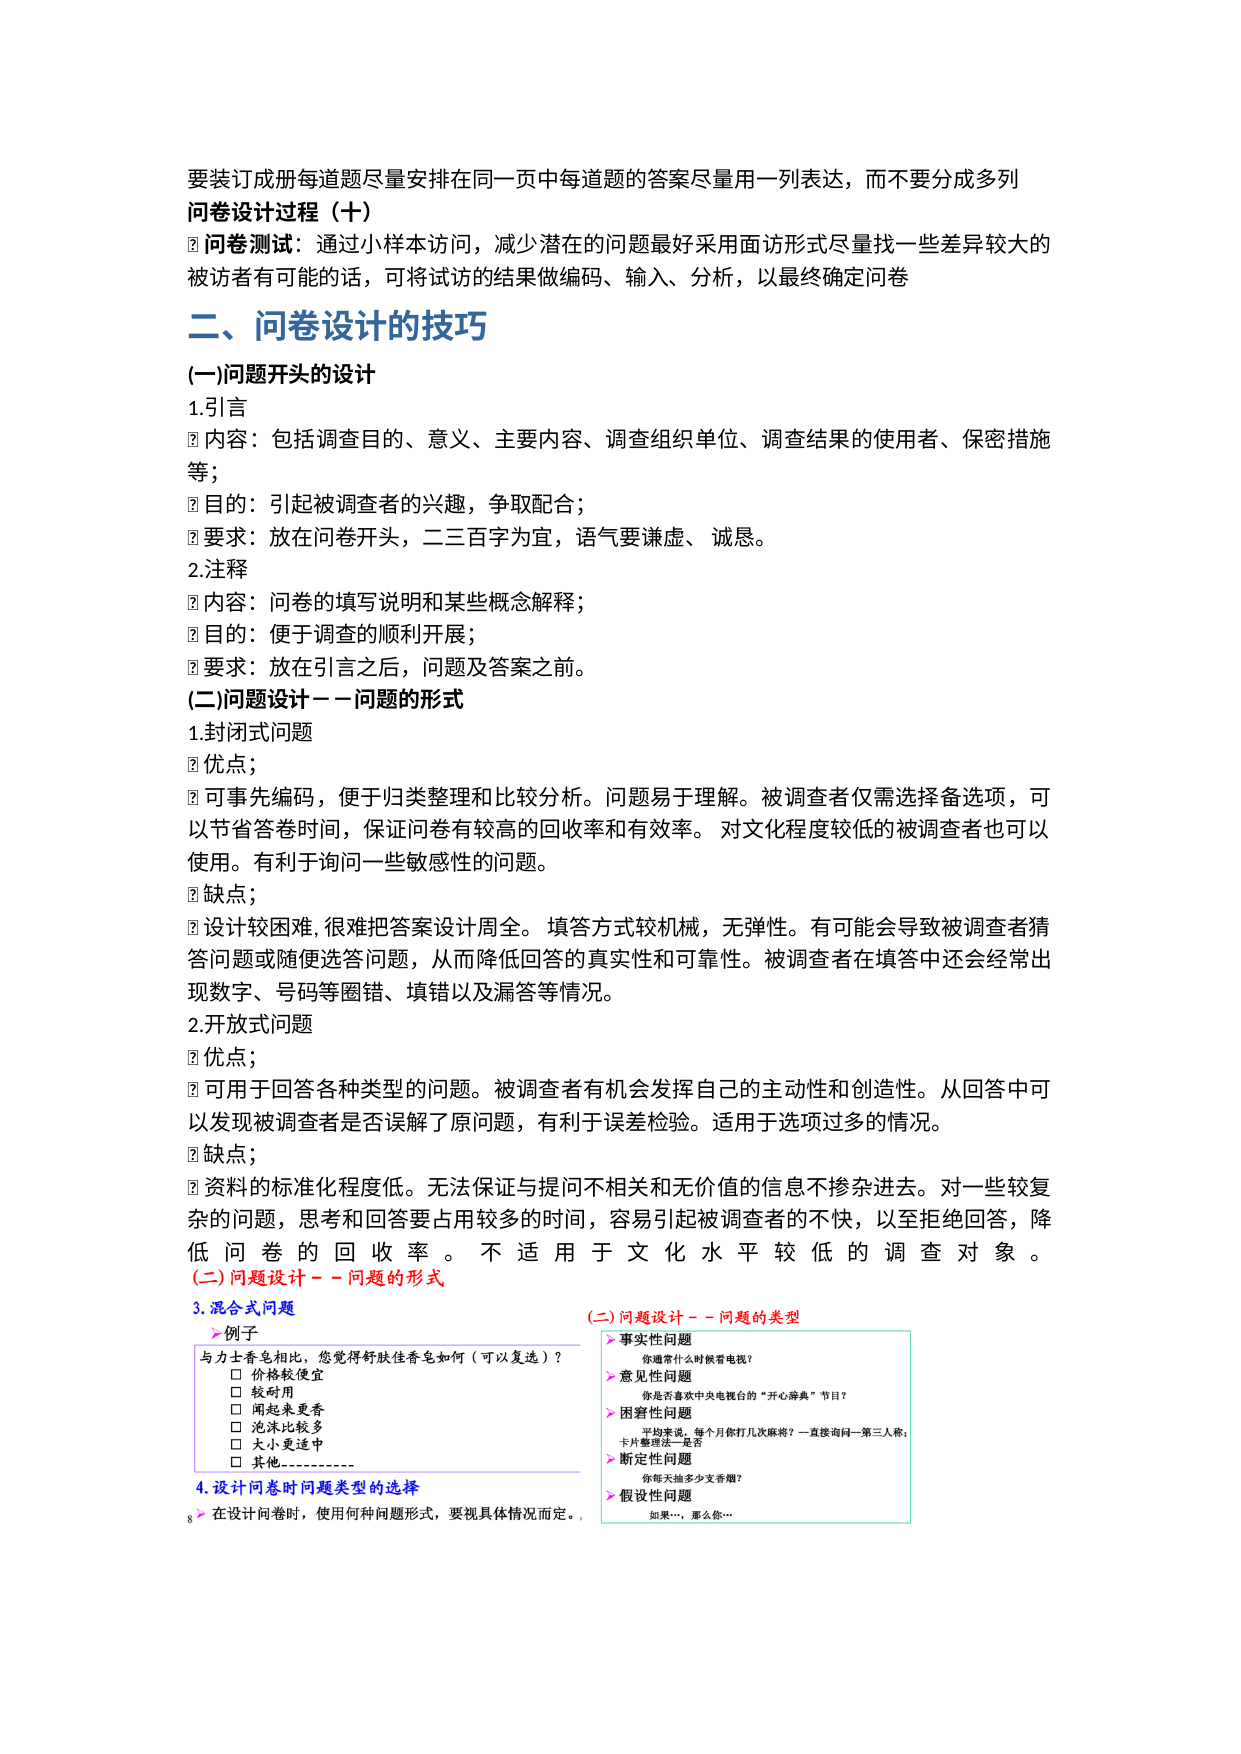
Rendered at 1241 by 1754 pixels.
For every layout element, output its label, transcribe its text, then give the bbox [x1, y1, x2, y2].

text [187, 1169, 1053, 1527]
picture [187, 1267, 917, 1524]
text  可用于回答各种类型的问题。被调查者有机会发挥自己的主动性和创造性。从回答中可以发现被调查者是否误解了原问题，有利于误差检验。适用于选项过多的情况。 [187, 1072, 1053, 1137]
text  要求：放在引言之后，问题及答案之前。 [187, 649, 1053, 682]
text 1.封闭式问题 [187, 714, 1053, 747]
text  要求：放在问卷开头，二三百字为宜，语气要谦虚、 诚恳。 [187, 519, 1053, 552]
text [187, 162, 1053, 194]
text (二)问题设计－－问题的形式 [187, 682, 1053, 714]
text (一)问题开头的设计 [187, 357, 1053, 389]
text  缺点； [187, 877, 1053, 909]
text  问卷测试：通过小样本访问，减少潜在的问题最好采用面访形式尽量找一些差异较大的被访者有可能的话，可将试访的结果做编码、输入、分析，以最终确定问卷 [187, 227, 1053, 292]
text  优点； [187, 1039, 1053, 1072]
text  内容：问卷的填写说明和某些概念解释； [187, 584, 1053, 617]
text  缺点； [187, 1137, 1053, 1169]
list 问卷设计的技巧 [187, 292, 1053, 357]
text 2.注释 [187, 552, 1053, 584]
text 2.开放式问题 [187, 1007, 1053, 1039]
text  目的：便于调查的顺利开展； [187, 617, 1053, 649]
text  内容：包括调查目的、意义、主要内容、调查组织单位、调查结果的使用者、保密措施等； [187, 422, 1053, 487]
text 问卷设计过程（十） [187, 194, 1053, 227]
text  优点； [187, 747, 1053, 779]
text  可事先编码，便于归类整理和比较分析。问题易于理解。被调查者仅需选择备选项，可以节省答卷时间，保证问卷有较高的回收率和有效率。 对文化程度较低的被调查者也可以使用。有利于询问一些敏感性的问题。 [187, 779, 1053, 877]
text  设计较困难, 很难把答案设计周全。 填答方式较机械，无弹性。有可能会导致被调查者猜答问题或随便选答问题，从而降低回答的真实性和可靠性。被调查者在填答中还会经常出现数字、号码等圈错、填错以及漏答等情况。 [187, 909, 1053, 1007]
text 1.引言 [187, 389, 1053, 422]
text  目的：引起被调查者的兴趣，争取配合； [187, 487, 1053, 519]
